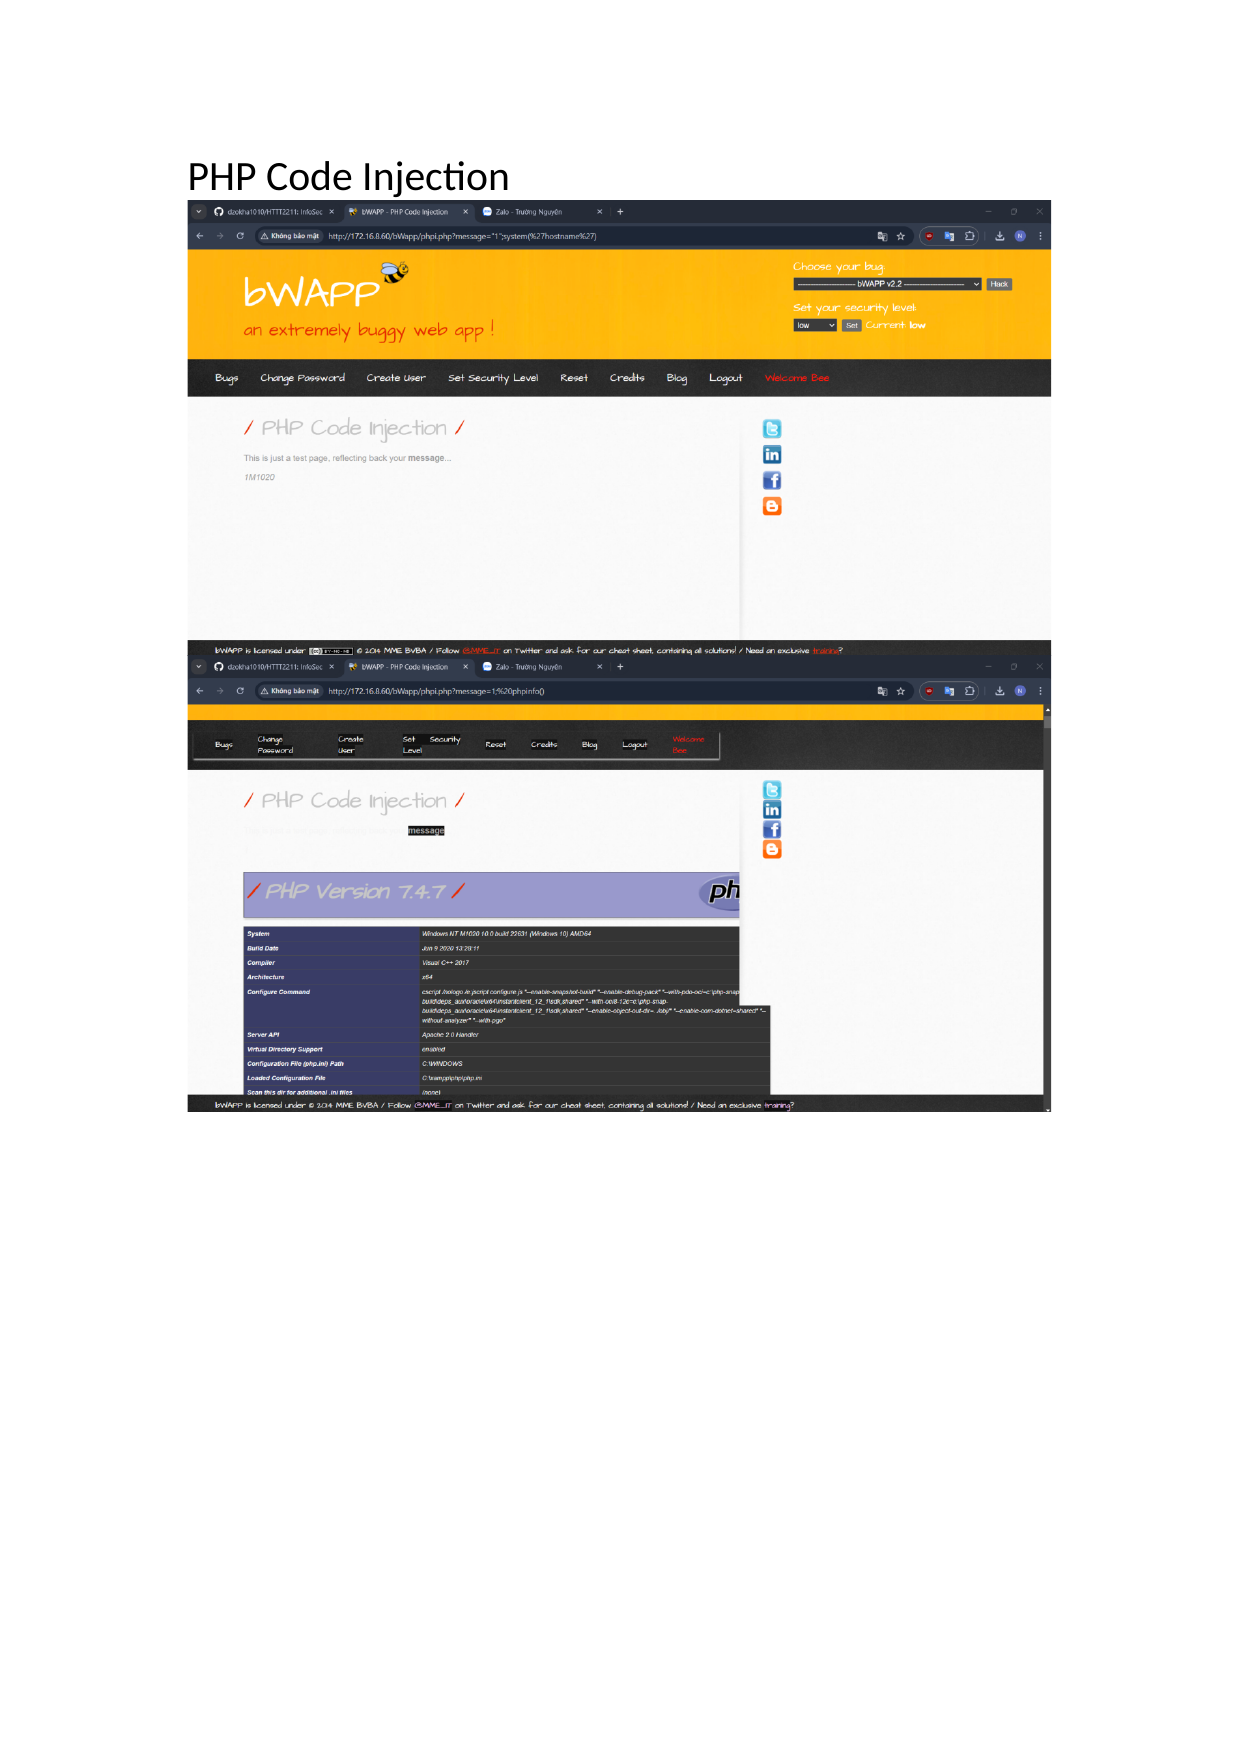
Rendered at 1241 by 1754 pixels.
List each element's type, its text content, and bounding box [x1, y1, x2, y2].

picture [187, 200, 1052, 1112]
text PHP Code Injection [187, 150, 1053, 201]
